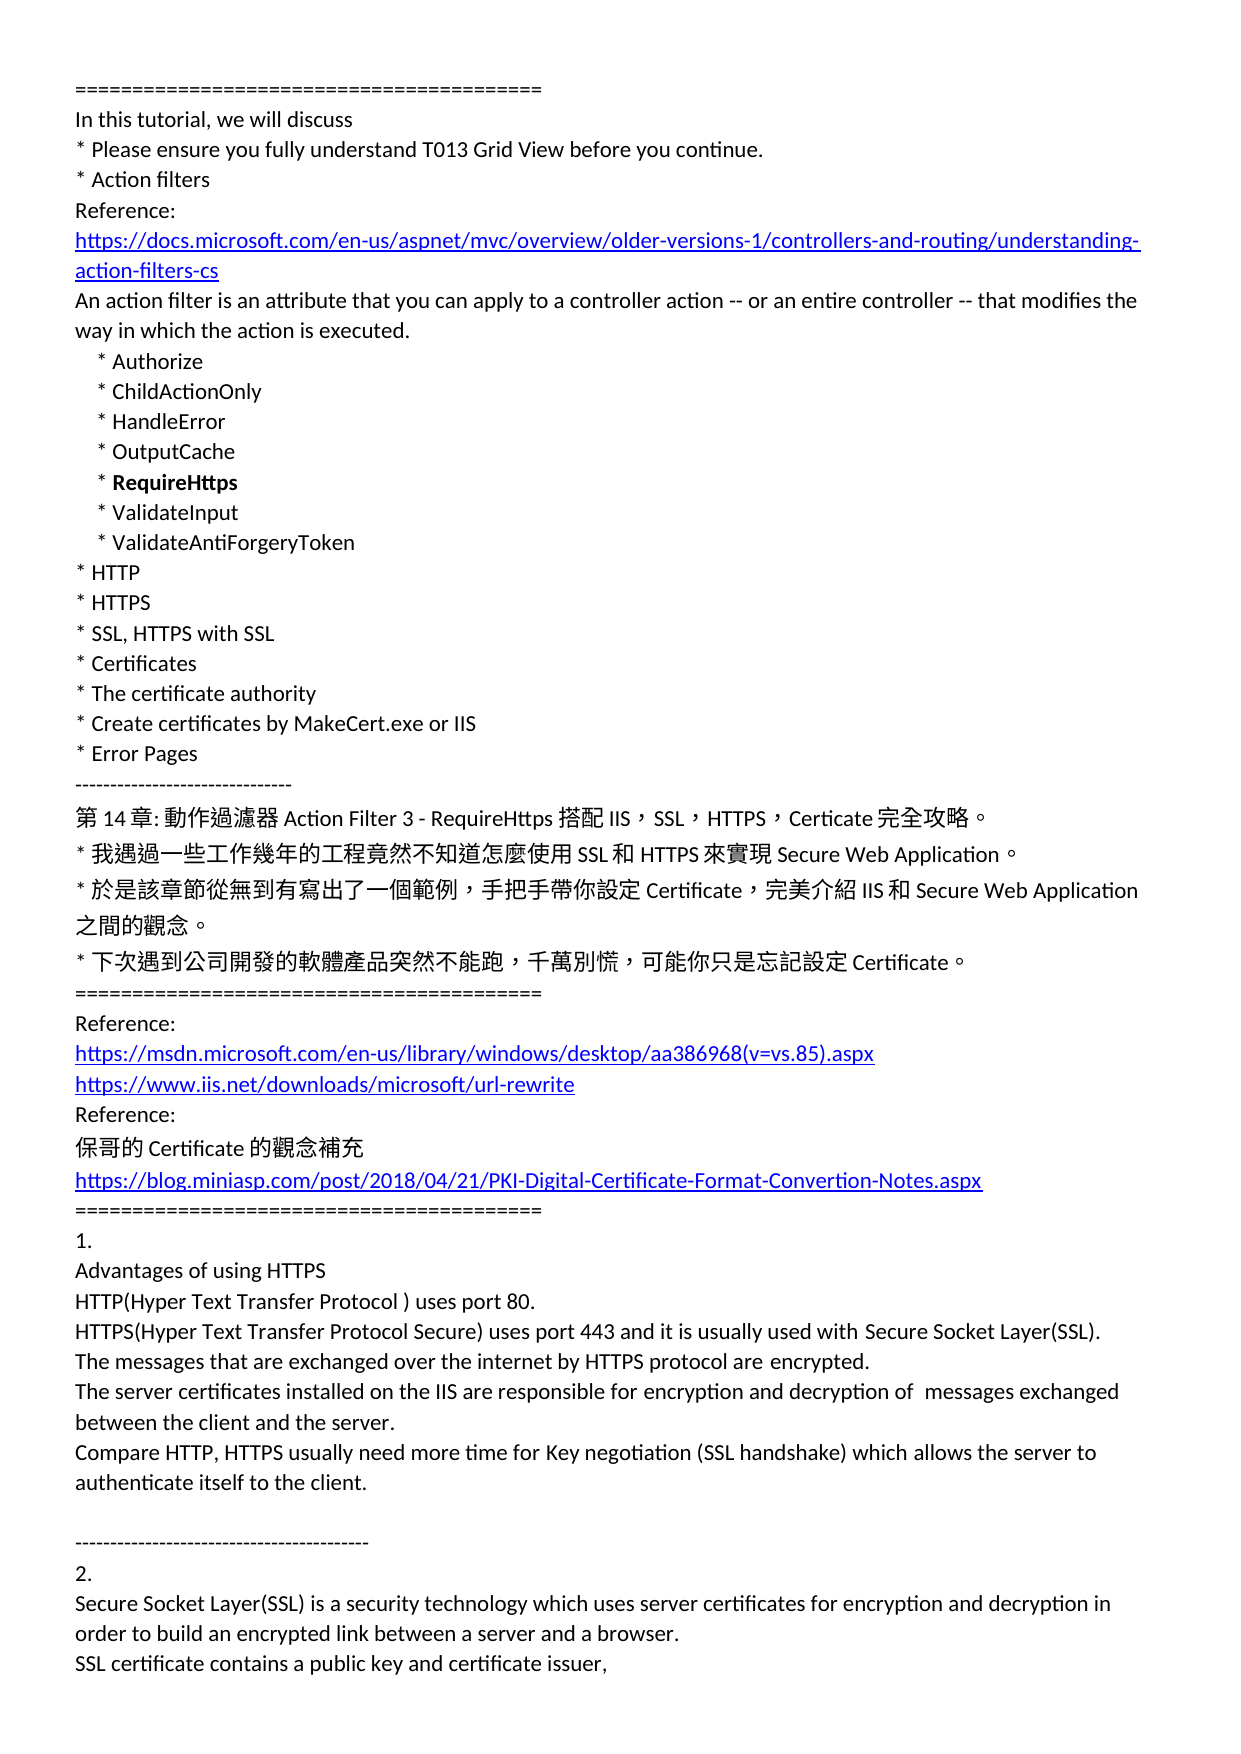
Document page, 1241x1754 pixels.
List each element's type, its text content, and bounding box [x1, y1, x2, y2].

text https://msdn.microsoft.com/en-us/library/windows/desktop/aa386968(v=vs.85).aspx [75, 1039, 1165, 1068]
text Reference: [75, 1100, 1165, 1128]
text The messages that are exchanged over the internet by HTTPS protocol are encrypted. [75, 1347, 1165, 1375]
text Secure Socket Layer(SSL) is a security technology which uses server certificates for encryption and decryption in order to build an encrypted link between a server and a browser. [75, 1589, 1165, 1647]
text Advantages of using HTTPS [75, 1257, 1165, 1285]
text * ValidateInput [75, 498, 1165, 526]
text ------------------------------- [75, 770, 1165, 798]
text * Action filters [75, 166, 1165, 194]
text * Please ensure you fully understand T013 Grid View before you continue. [75, 135, 1165, 163]
text Reference: [75, 1009, 1165, 1037]
text https://www.iis.net/downloads/microsoft/url-rewrite [75, 1070, 1165, 1098]
text ------------------------------------------ [75, 1528, 1165, 1557]
text * HandleError [75, 407, 1165, 435]
text 第14章: 動作過濾器Action Filter 3 - RequireHttps搭配IIS，SSL，HTTPS，Certicate完全攻略。 [75, 800, 1165, 833]
text * The certificate authority [75, 679, 1165, 707]
text SSL certificate contains a public key and certificate issuer, [75, 1649, 1165, 1677]
text An action filter is an attribute that you can apply to a controller action -- or an entire controller -- that modifies the way in which the action is executed. [75, 286, 1165, 345]
text Compare HTTP, HTTPS usually need more time for Key negotiation (SSL handshake) which allows the server to authenticate itself to the client. [75, 1438, 1165, 1496]
text 2. [75, 1559, 1165, 1587]
text The server certificates installed on the IIS are responsible for encryption and decryption of messages exchanged between the client and the server. [75, 1377, 1165, 1436]
text * HTTP [75, 558, 1165, 586]
text HTTP(Hyper Text Transfer Protocol ) uses port 80. [75, 1287, 1165, 1315]
text * ValidateAntiForgeryToken [75, 528, 1165, 556]
text * ChildActionOnly [75, 377, 1165, 405]
text In this tutorial, we will discuss [75, 105, 1165, 133]
text https://docs.microsoft.com/en-us/aspnet/mvc/overview/older-versions-1/controllers-and-routing/understanding-action-filters-cs [75, 226, 1165, 284]
text ========================================= [75, 979, 1165, 1007]
text * 下次遇到公司開發的軟體產品突然不能跑，千萬別慌，可能你只是忘記設定Certificate。 [75, 943, 1165, 977]
text * SSL, HTTPS with SSL [75, 619, 1165, 647]
text * HTTPS [75, 588, 1165, 617]
text * Create certificates by MakeCert.exe or IIS [75, 709, 1165, 737]
text 1. [75, 1226, 1165, 1254]
text * Authorize [75, 347, 1165, 375]
text * 我遇過一些工作幾年的工程竟然不知道怎麼使用SSL和HTTPS來實現Secure Web Application。 [75, 836, 1165, 869]
text * OutputCache [75, 437, 1165, 466]
text ========================================= [75, 75, 1165, 103]
text Reference: [75, 196, 1165, 224]
text * 於是該章節從無到有寫出了一個範例，手把手帶你設定Certificate，完美介紹IIS和Secure Web Application之間的觀念。 [75, 872, 1165, 941]
text https://blog.miniasp.com/post/2018/04/21/PKI-Digital-Certificate-Format-Convertion-Notes.aspx [75, 1166, 1165, 1194]
text HTTPS(Hyper Text Transfer Protocol Secure) uses port 443 and it is usually used with Secure Socket Layer(SSL). [75, 1317, 1165, 1345]
text ========================================= [75, 1196, 1165, 1224]
text * Certificates [75, 649, 1165, 677]
text 保哥的Certificate的觀念補充 [75, 1130, 1165, 1163]
text * Error Pages [75, 739, 1165, 768]
text * RequireHttps [75, 468, 1165, 496]
